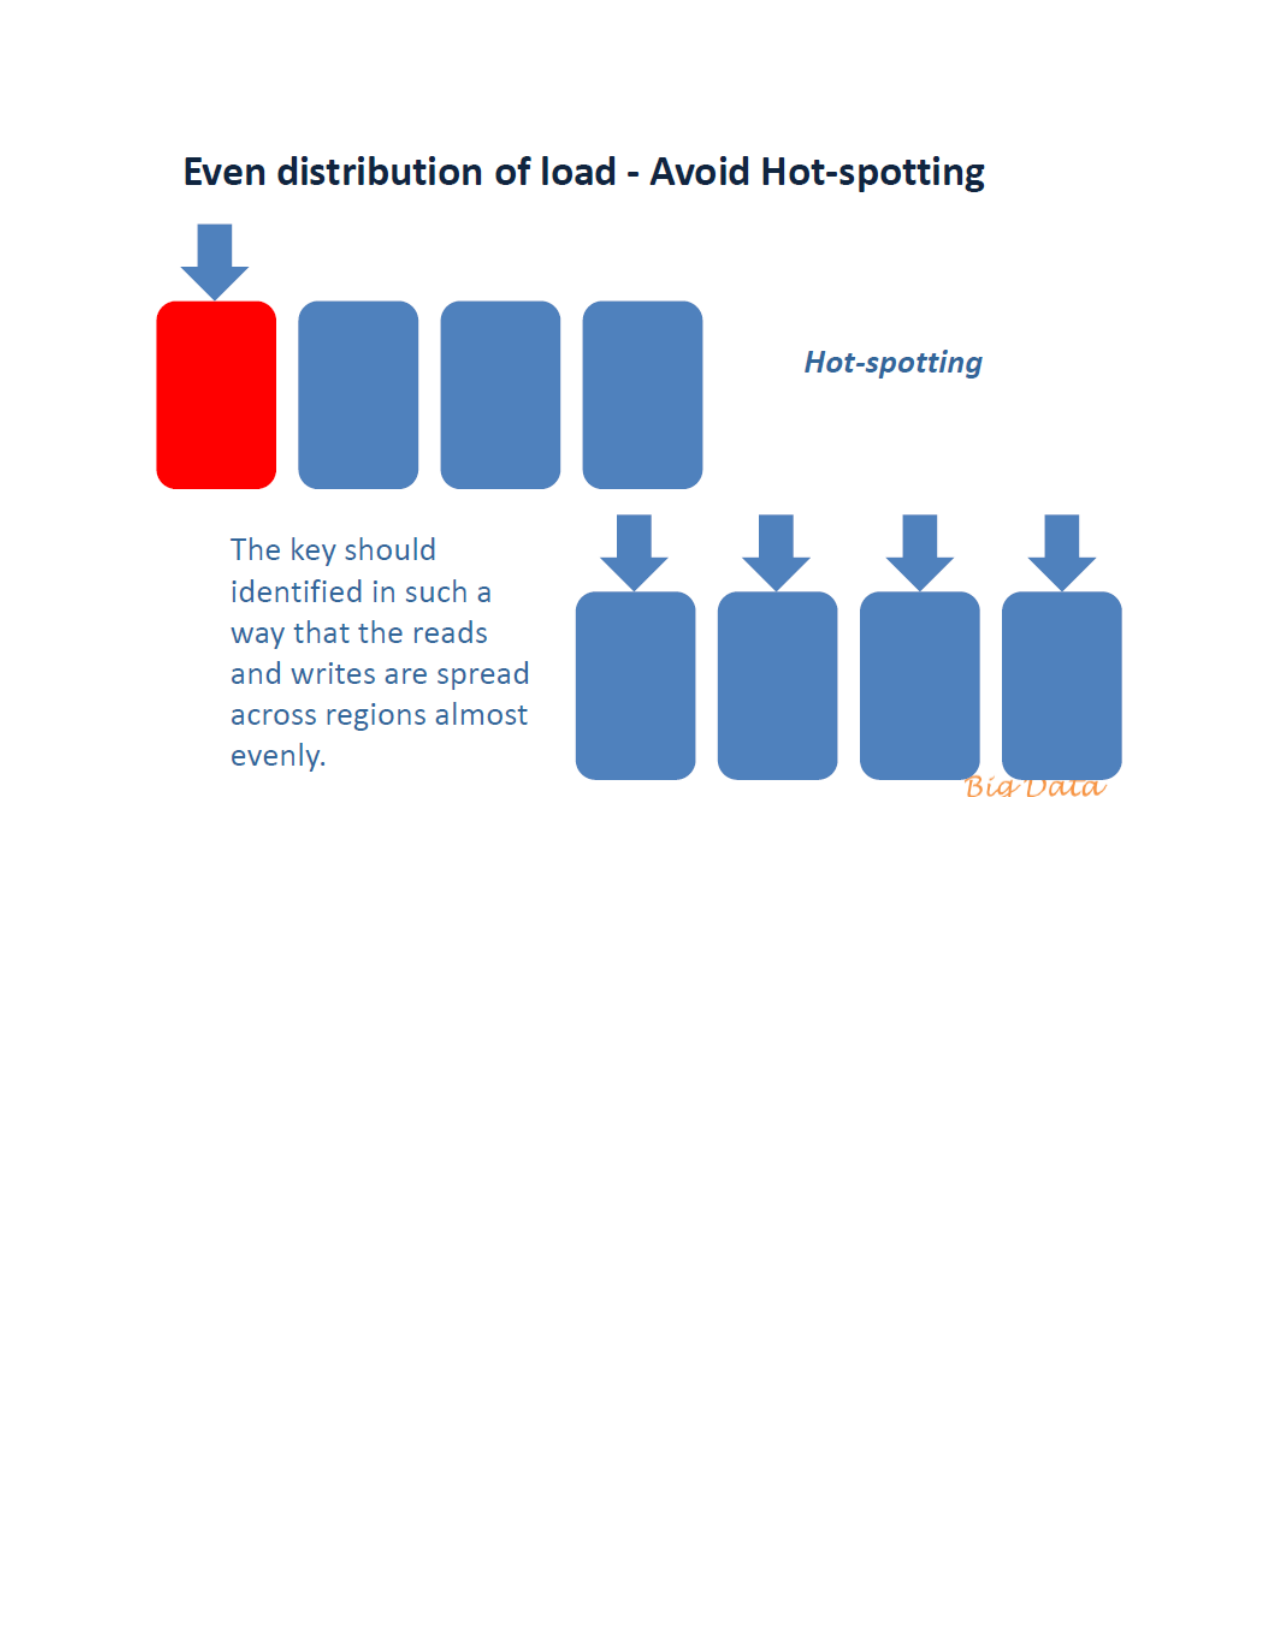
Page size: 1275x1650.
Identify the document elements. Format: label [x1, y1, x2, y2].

picture [150, 150, 1125, 797]
